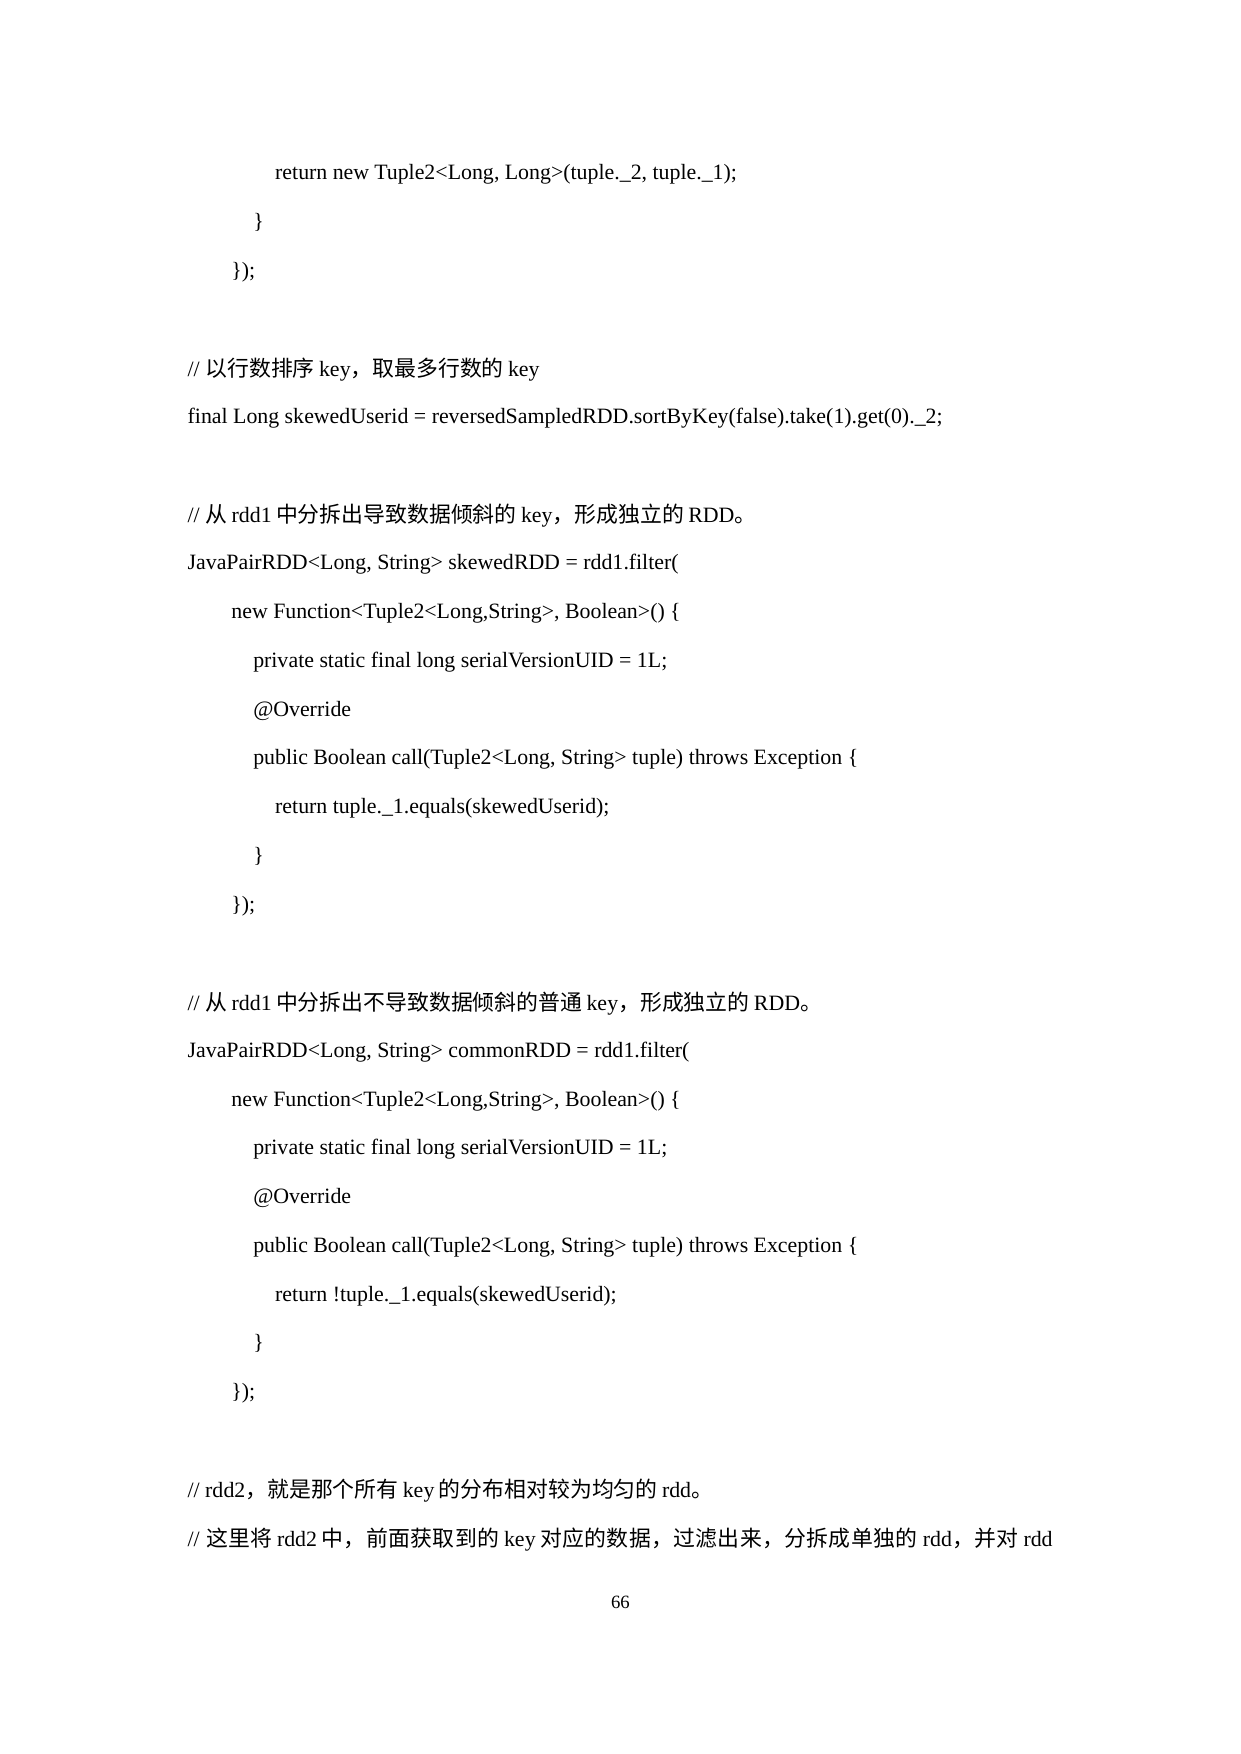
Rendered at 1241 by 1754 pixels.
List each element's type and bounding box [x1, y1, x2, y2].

text [187, 156, 1053, 1553]
